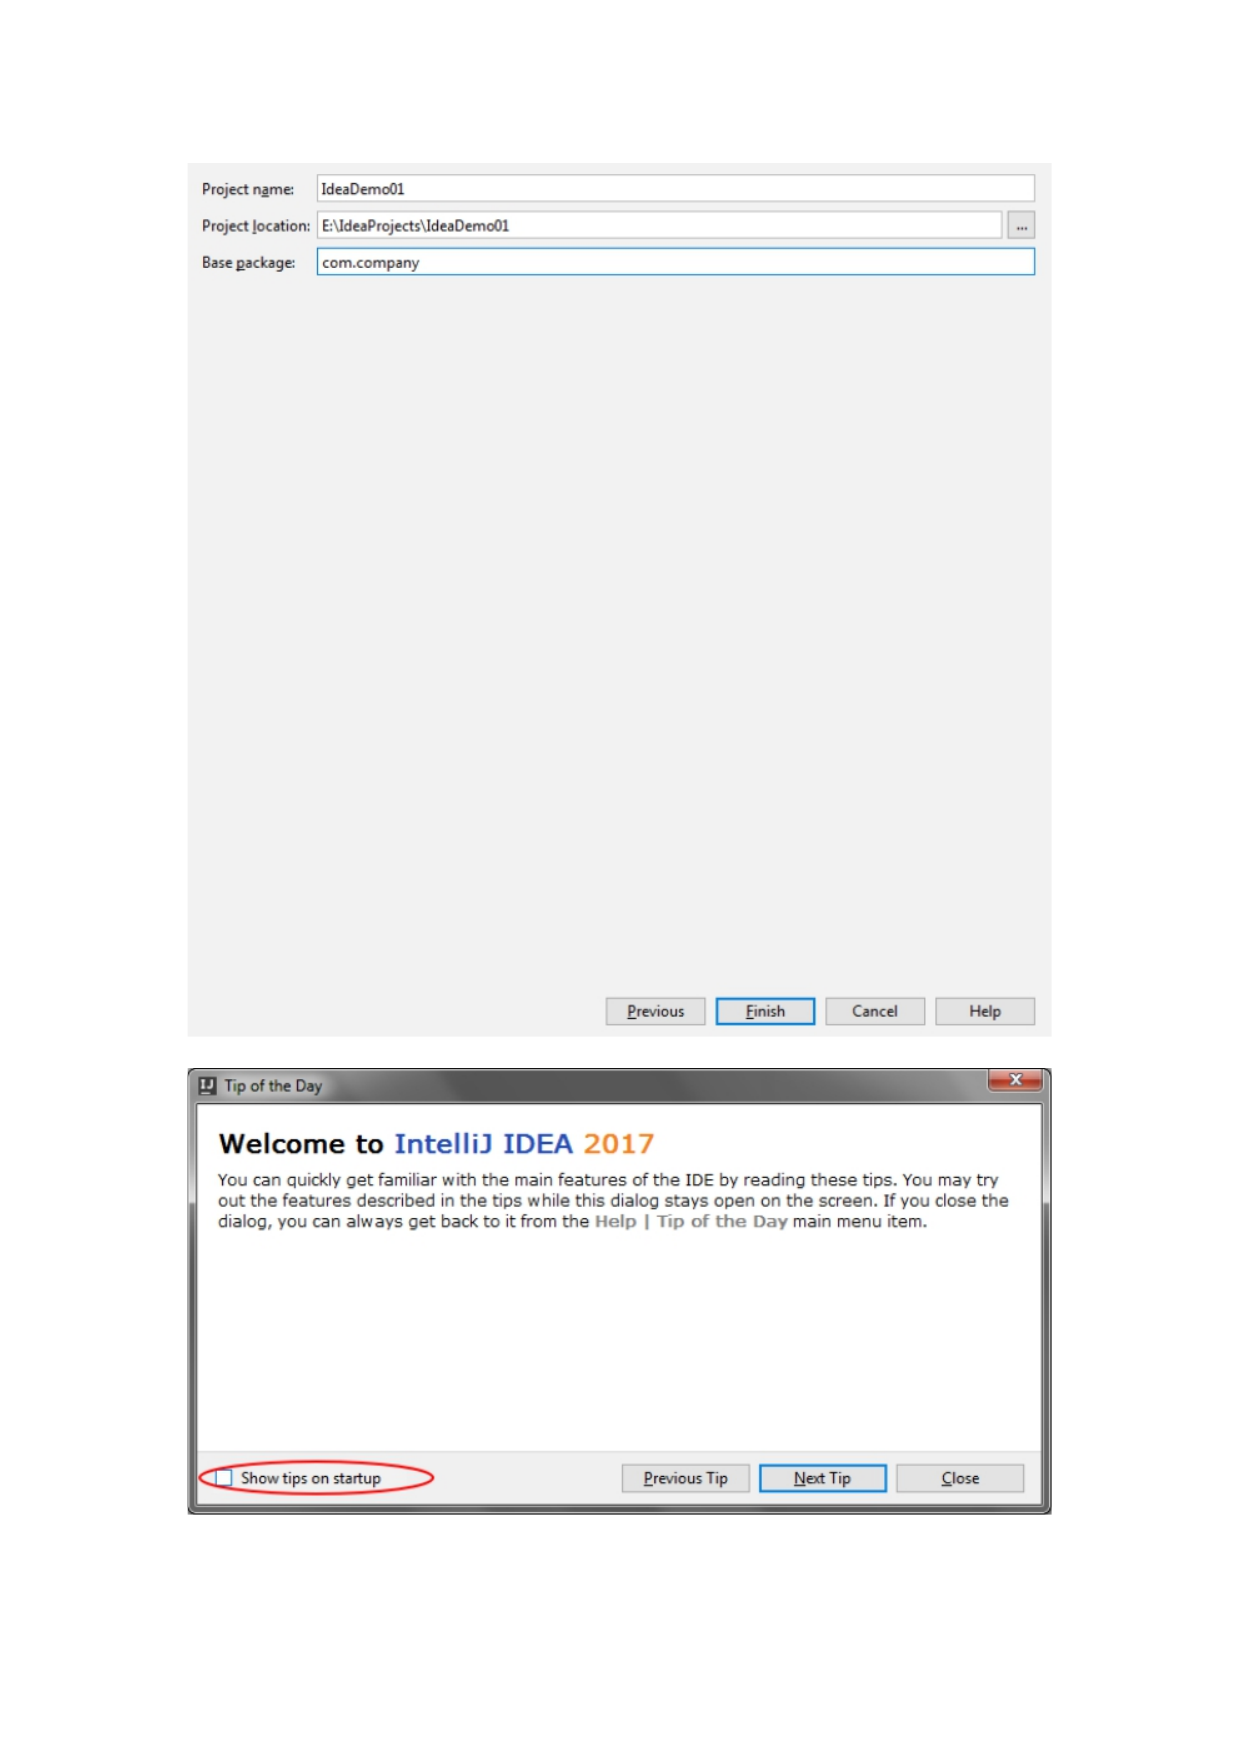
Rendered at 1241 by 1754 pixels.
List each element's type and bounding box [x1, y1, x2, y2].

picture [187, 1068, 1053, 1516]
picture [187, 163, 1053, 1038]
